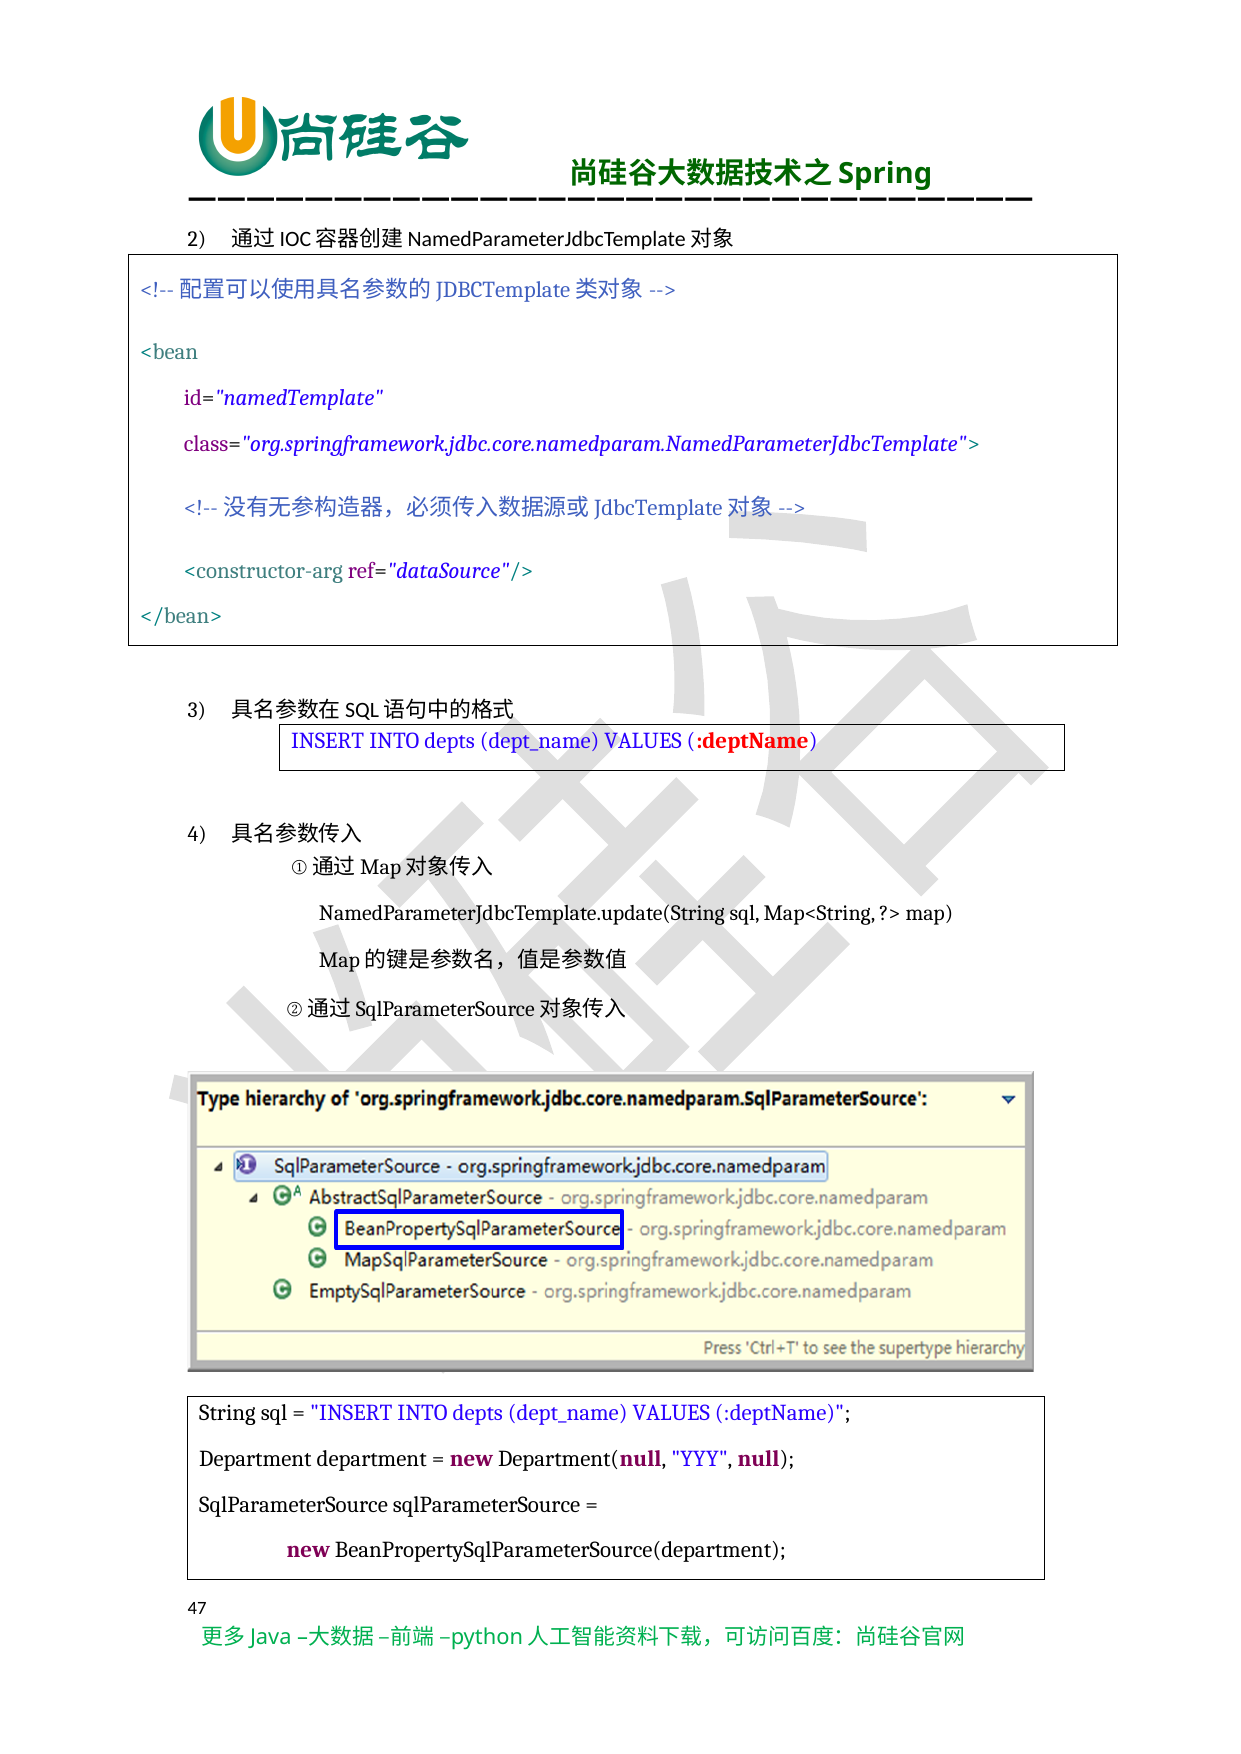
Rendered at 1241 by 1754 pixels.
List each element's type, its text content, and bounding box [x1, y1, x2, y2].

text ①通过Map对象传入 [247, 848, 1053, 881]
picture [187, 1071, 1034, 1372]
text Map的键是参数名，值是参数值 [291, 942, 1053, 974]
text ② 通过SqlParameterSource对象传入 [231, 990, 1053, 1023]
list 具名参数传入 [187, 816, 1053, 848]
picture [187, 88, 476, 184]
list 通过IOC容器创建NamedParameterJdbcTemplate对象 [187, 221, 1053, 253]
list 具名参数在SQL语句中的格式 [187, 691, 1053, 724]
table_header INSERT INTO depts (dept_name) VALUES (:deptName) [280, 725, 1064, 770]
text NamedParameterJdbcTemplate.update(String sql, Map<String, ?> map) [291, 897, 1053, 929]
table_header <!-- 配置可以使用具名参数的JDBCTemplate类对象 --> <bean id="namedTemplate" class="org.springframework.jdbc.core.namedparam.NamedParameterJdbcTemplate"> <!-- 没有无参构造器，必须传入数据源或JdbcTemplate对象 --> <constructor-arg ref="dataSource"/> </bean> [129, 255, 1117, 645]
